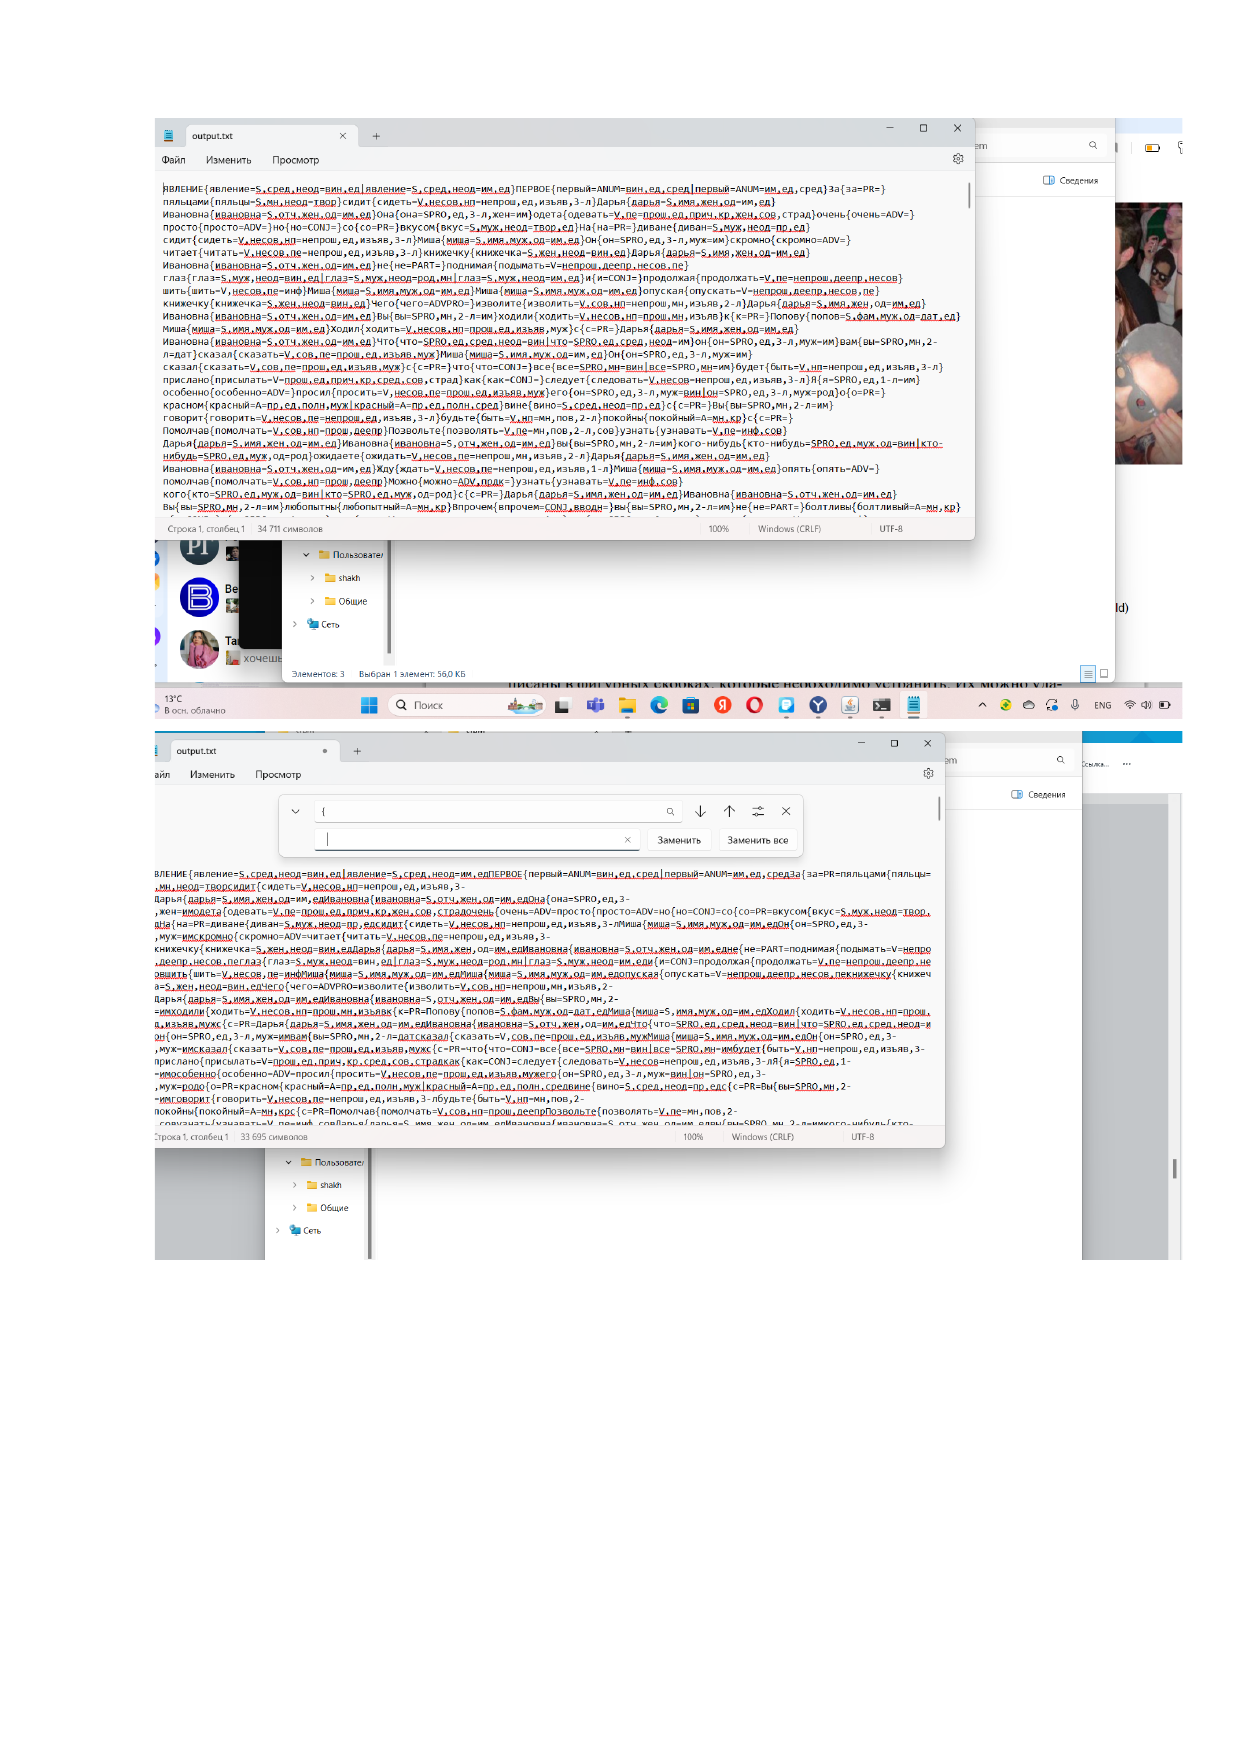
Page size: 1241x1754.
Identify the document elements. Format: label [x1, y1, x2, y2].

picture [154, 731, 1183, 1260]
picture [154, 118, 1183, 719]
